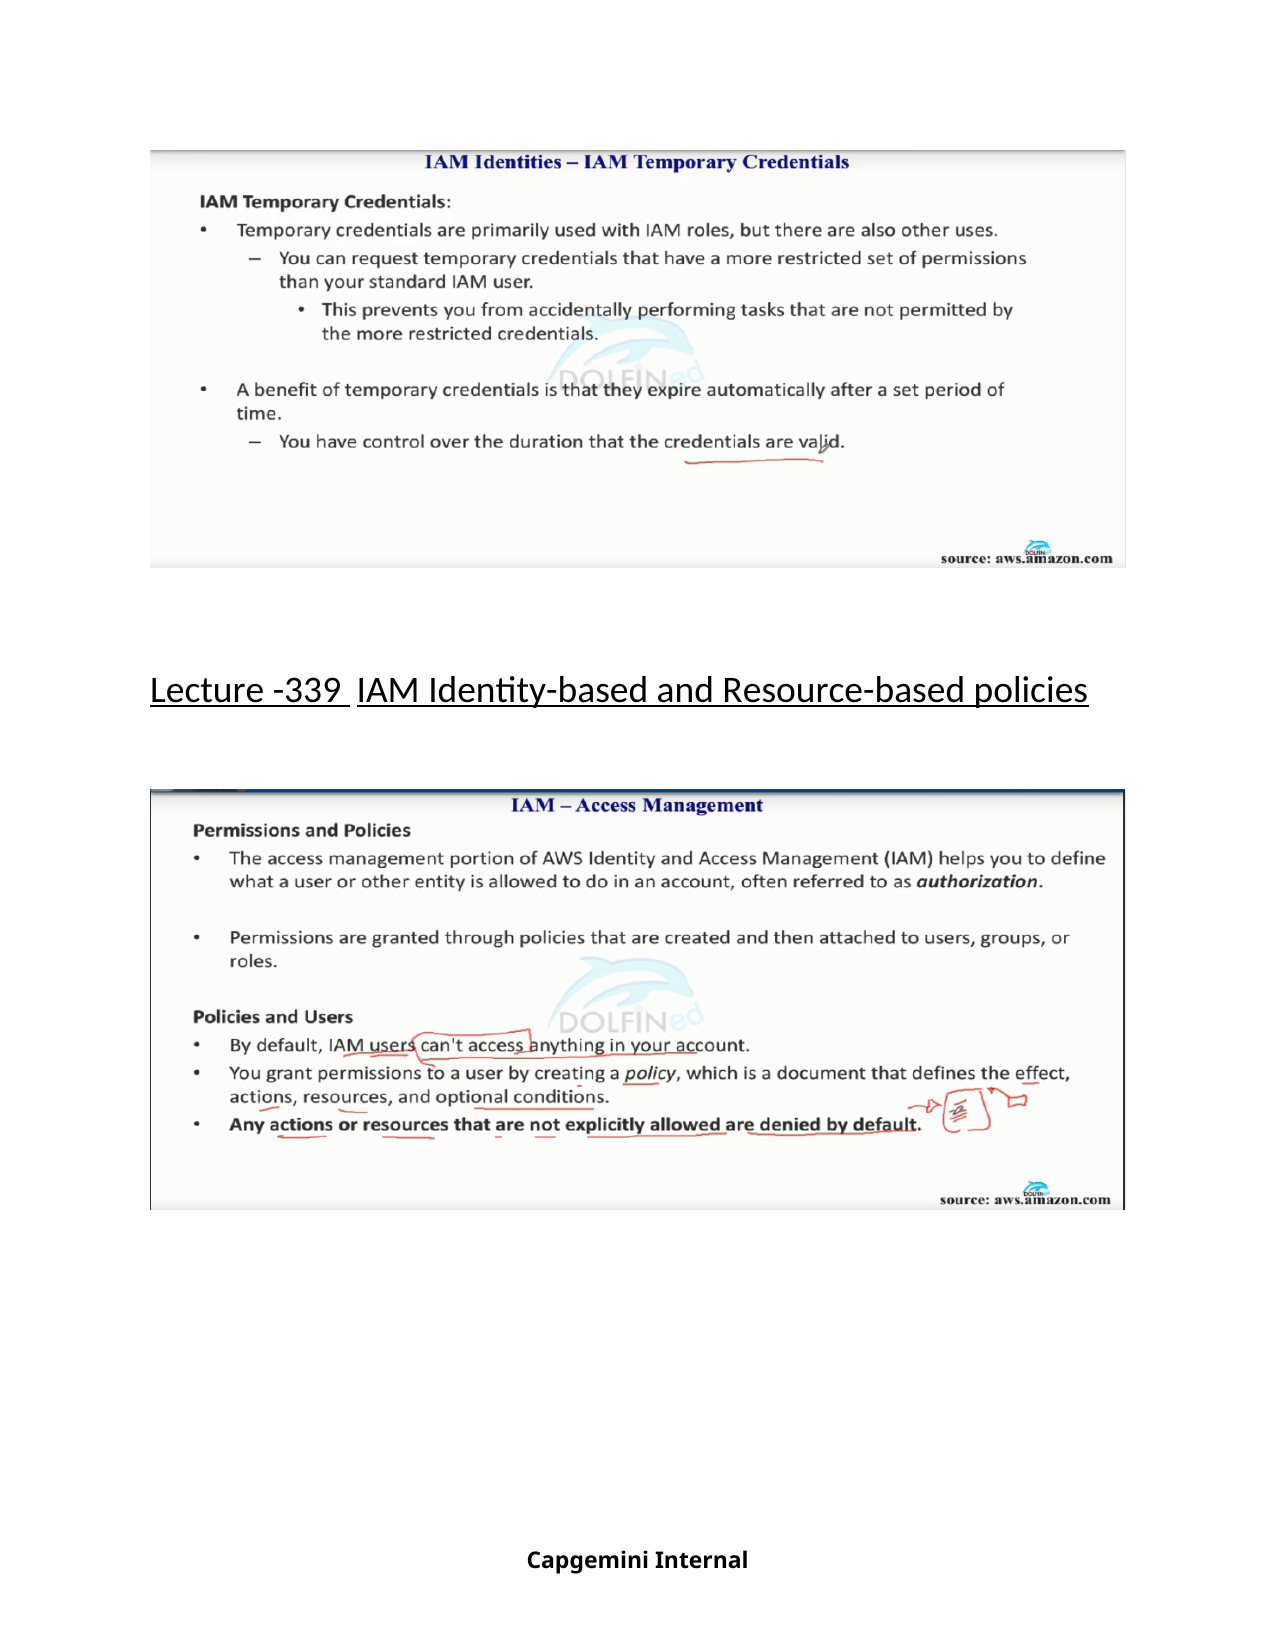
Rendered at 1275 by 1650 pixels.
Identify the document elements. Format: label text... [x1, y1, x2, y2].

picture [150, 150, 1125, 568]
picture [150, 789, 1125, 1210]
text Lecture -339 IAM Identity-based and Resource-based policies [150, 666, 1125, 712]
